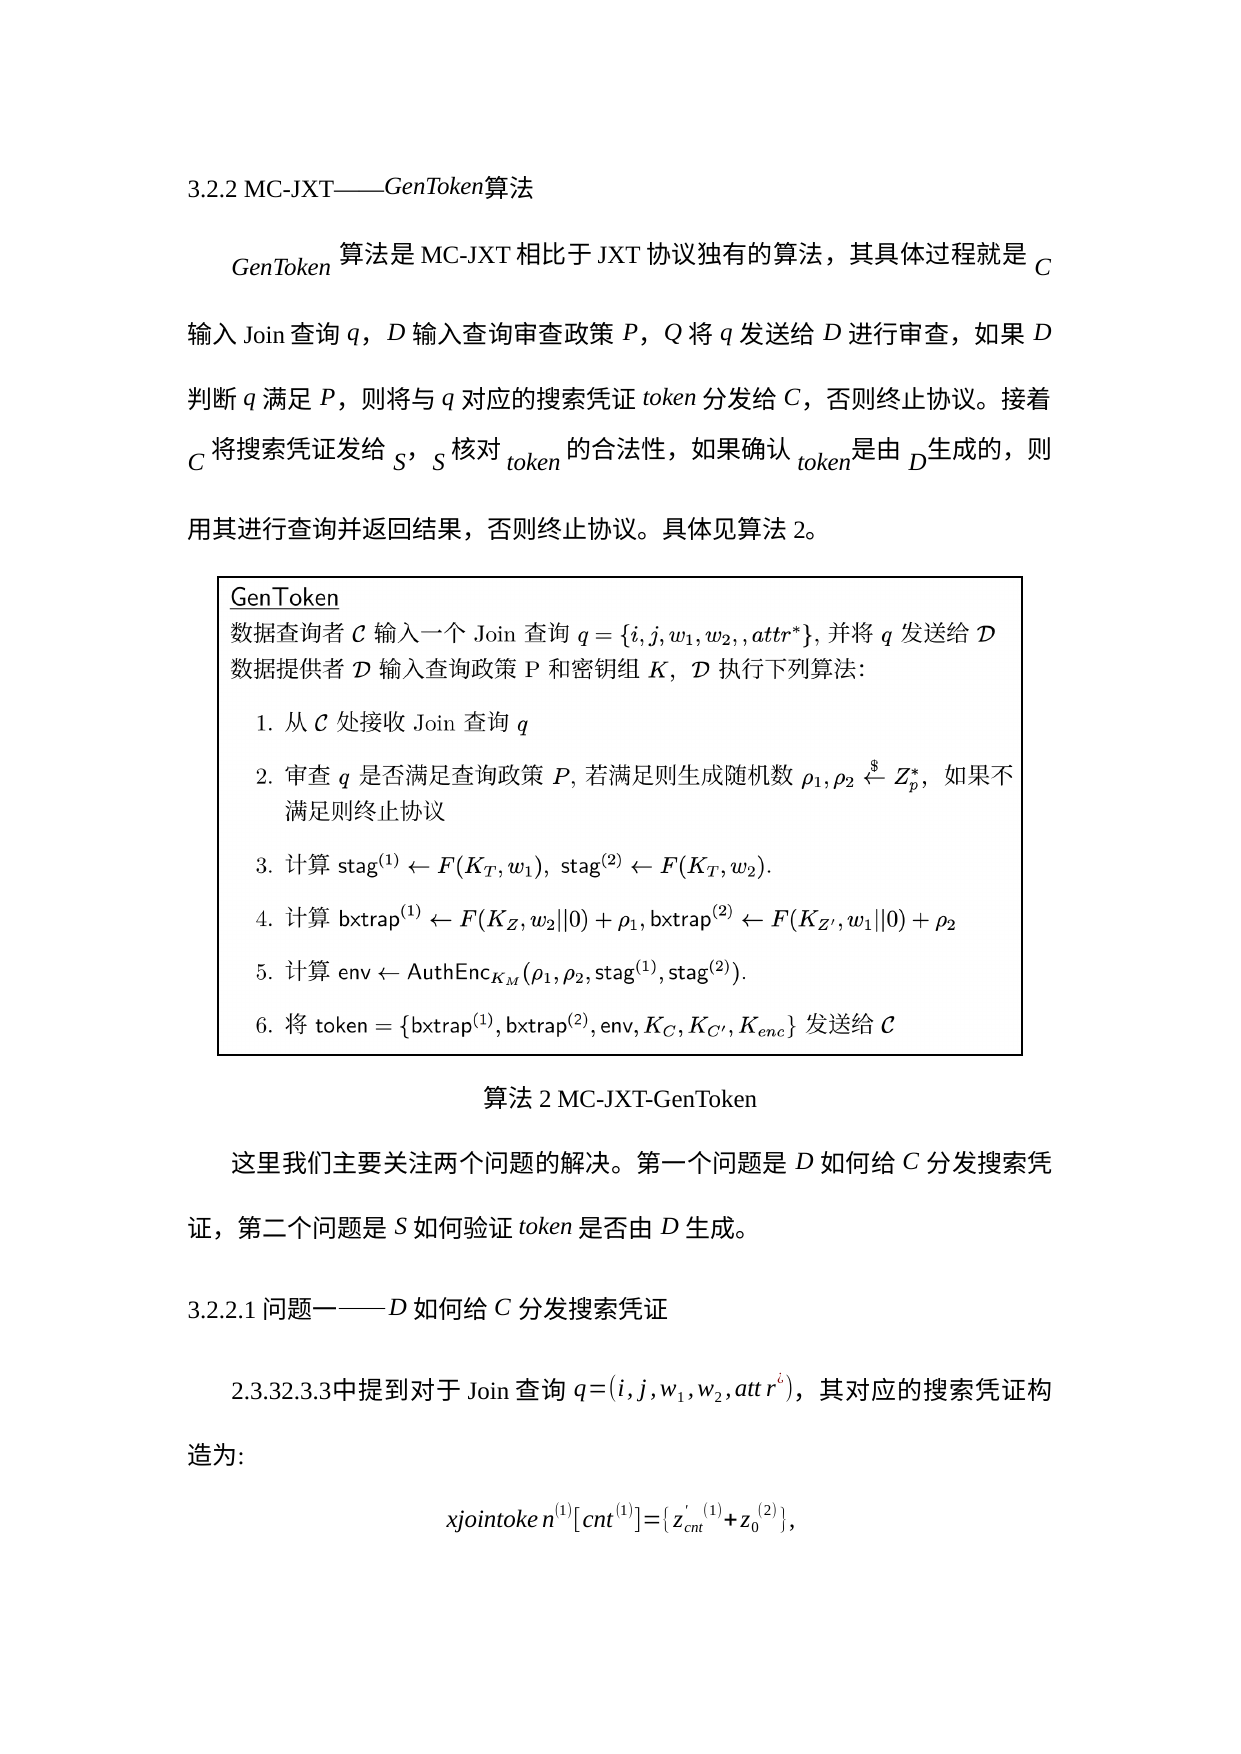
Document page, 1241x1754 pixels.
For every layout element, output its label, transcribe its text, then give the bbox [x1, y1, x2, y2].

subtitle 问题一—— 如何给 分发搜索凭证 [187, 1275, 1053, 1340]
text 这里我们主要关注两个问题的解决。第一个问题是 如何给 分发搜索凭证，第二个问题是 如何验证 是否由 生成。 [187, 1129, 1053, 1259]
text , [187, 1486, 1053, 1551]
text 2.3.32.3.3中提到对于Join查询 ，其对应的搜索凭证构造为: [187, 1356, 1053, 1486]
subtitle MC-JXT——算法 [187, 154, 1053, 219]
picture [219, 578, 1021, 1054]
text 算法 2 MC-JXT-GenToken [187, 1064, 1053, 1129]
text 算法是MC-JXT相比于JXT协议独有的算法，其具体过程就是 输入Join查询 ， 输入查询审查政策 ， 将 发送给 进行审查，如果 判断 满足 ，则将与 对应的搜索凭证 分发给 ，否则终止协议。接着 将搜索凭证发给 ， 核对 的合法性，如果确认 是由 生成的，则用其进行查询并返回结果，否则终止协议。具体见算法 2。 [187, 235, 1053, 560]
